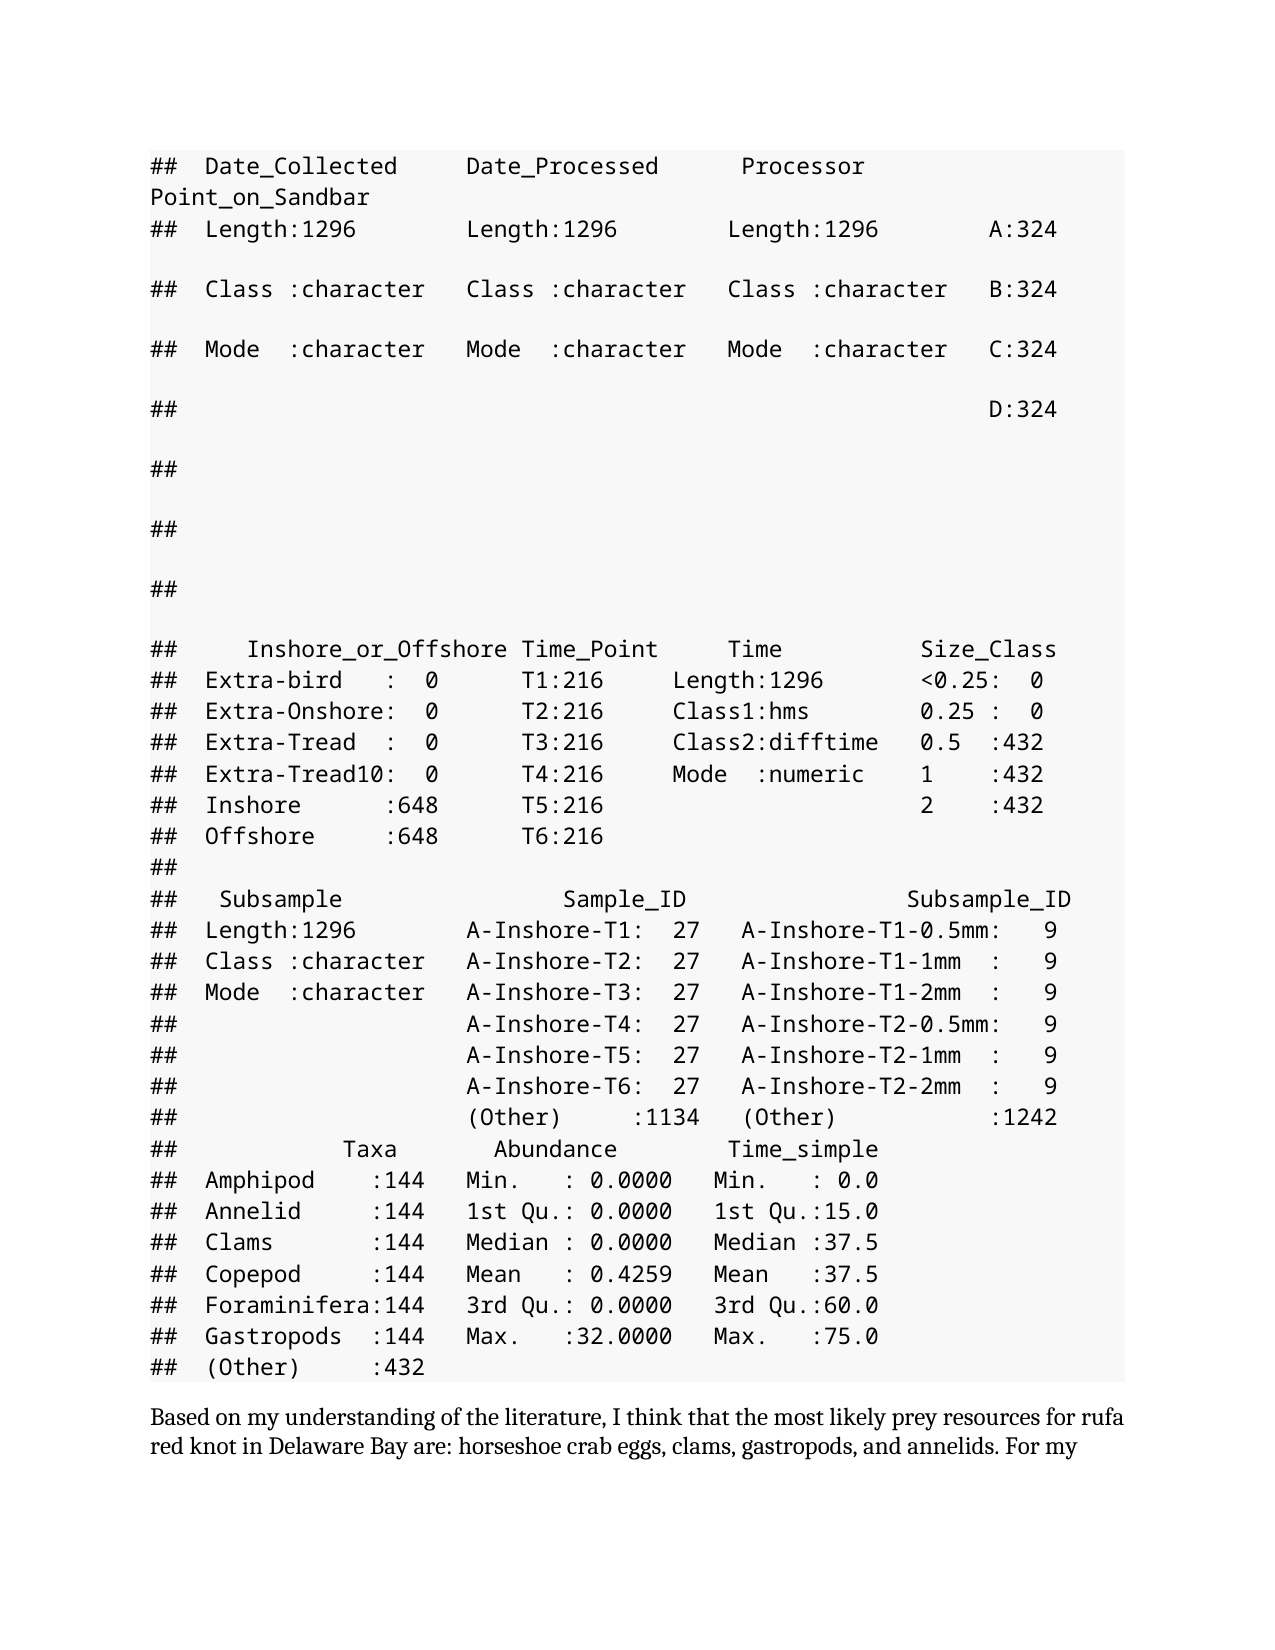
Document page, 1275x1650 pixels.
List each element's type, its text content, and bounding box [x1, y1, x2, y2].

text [150, 1403, 1125, 1461]
text ## Date_Collected Date_Processed Processor Point_on_Sandbar ## Length:1296 Length:1296 Length:1296 A:324 ## Class :character Class :character Class :character B:324 ## Mode :character Mode :character Mode :character C:324 ## D:324 ## ## ## ## Inshore_or_Offshore Time_Point Time Size_Class ## Extra-bird : 0 T1:216 Length:1296 <0.25: 0 ## Extra-Onshore: 0 T2:216 Class1:hms 0.25 : 0 ## Extra-Tread : 0 T3:216 Class2:difftime 0.5 :432 ## Extra-Tread10: 0 T4:216 Mode :numeric 1 :432 ## Inshore :648 T5:216 2 :432 ## Offshore :648 T6:216 ## ## Subsample Sample_ID Subsample_ID ## Length:1296 A-Inshore-T1: 27 A-Inshore-T1-0.5mm: 9 ## Class :character A-Inshore-T2: 27 A-Inshore-T1-1mm : 9 ## Mode :character A-Inshore-T3: 27 A-Inshore-T1-2mm : 9 ## A-Inshore-T4: 27 A-Inshore-T2-0.5mm: 9 ## A-Inshore-T5: 27 A-Inshore-T2-1mm : 9 ## A-Inshore-T6: 27 A-Inshore-T2-2mm : 9 ## (Other) :1134 (Other) :1242 ## Taxa Abundance Time_simple ## Amphipod :144 Min. : 0.0000 Min. : 0.0 ## Annelid :144 1st Qu.: 0.0000 1st Qu.:15.0 ## Clams :144 Median : 0.0000 Median :37.5 ## Copepod :144 Mean : 0.4259 Mean :37.5 ## Foraminifera:144 3rd Qu.: 0.0000 3rd Qu.:60.0 ## Gastropods :144 Max. :32.0000 Max. :75.0 ## (Other) :432 [150, 150, 1125, 1382]
